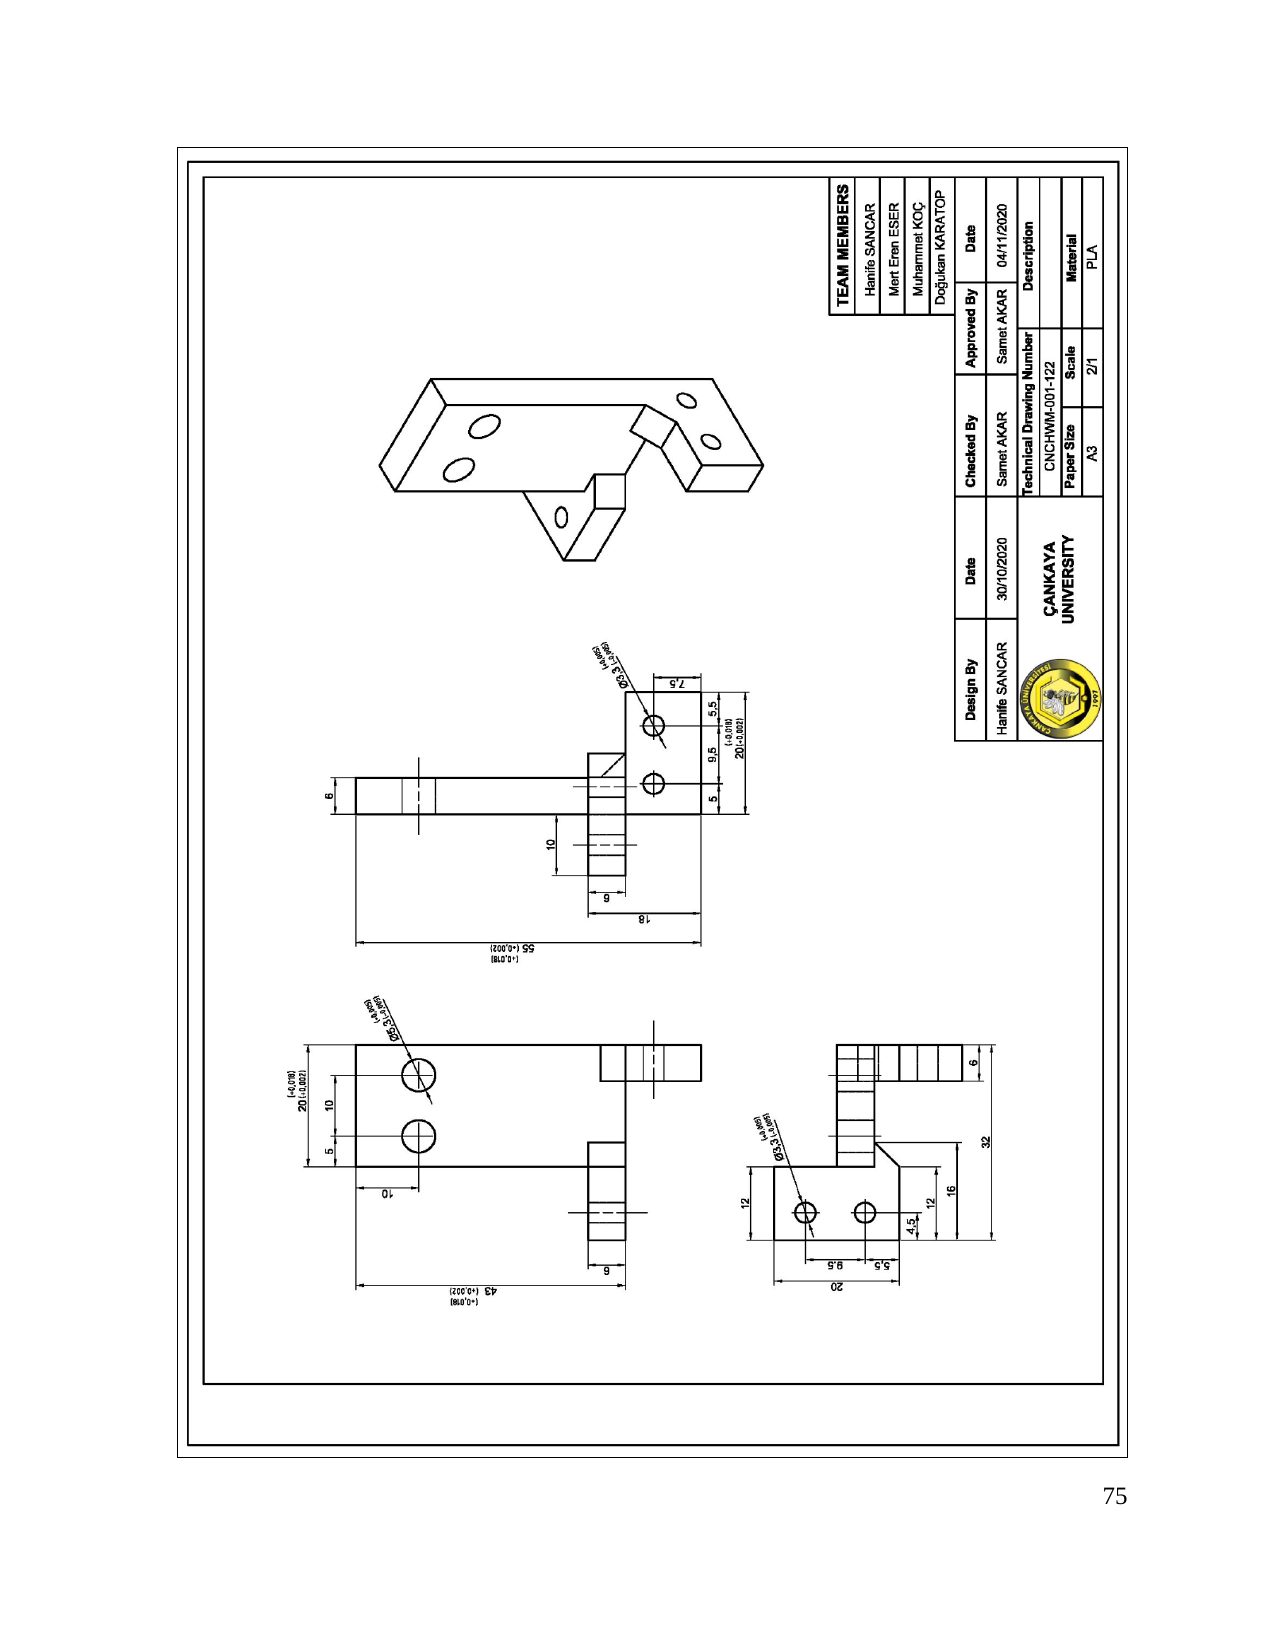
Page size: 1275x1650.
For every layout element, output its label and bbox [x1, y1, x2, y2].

picture [179, 149, 1127, 1457]
